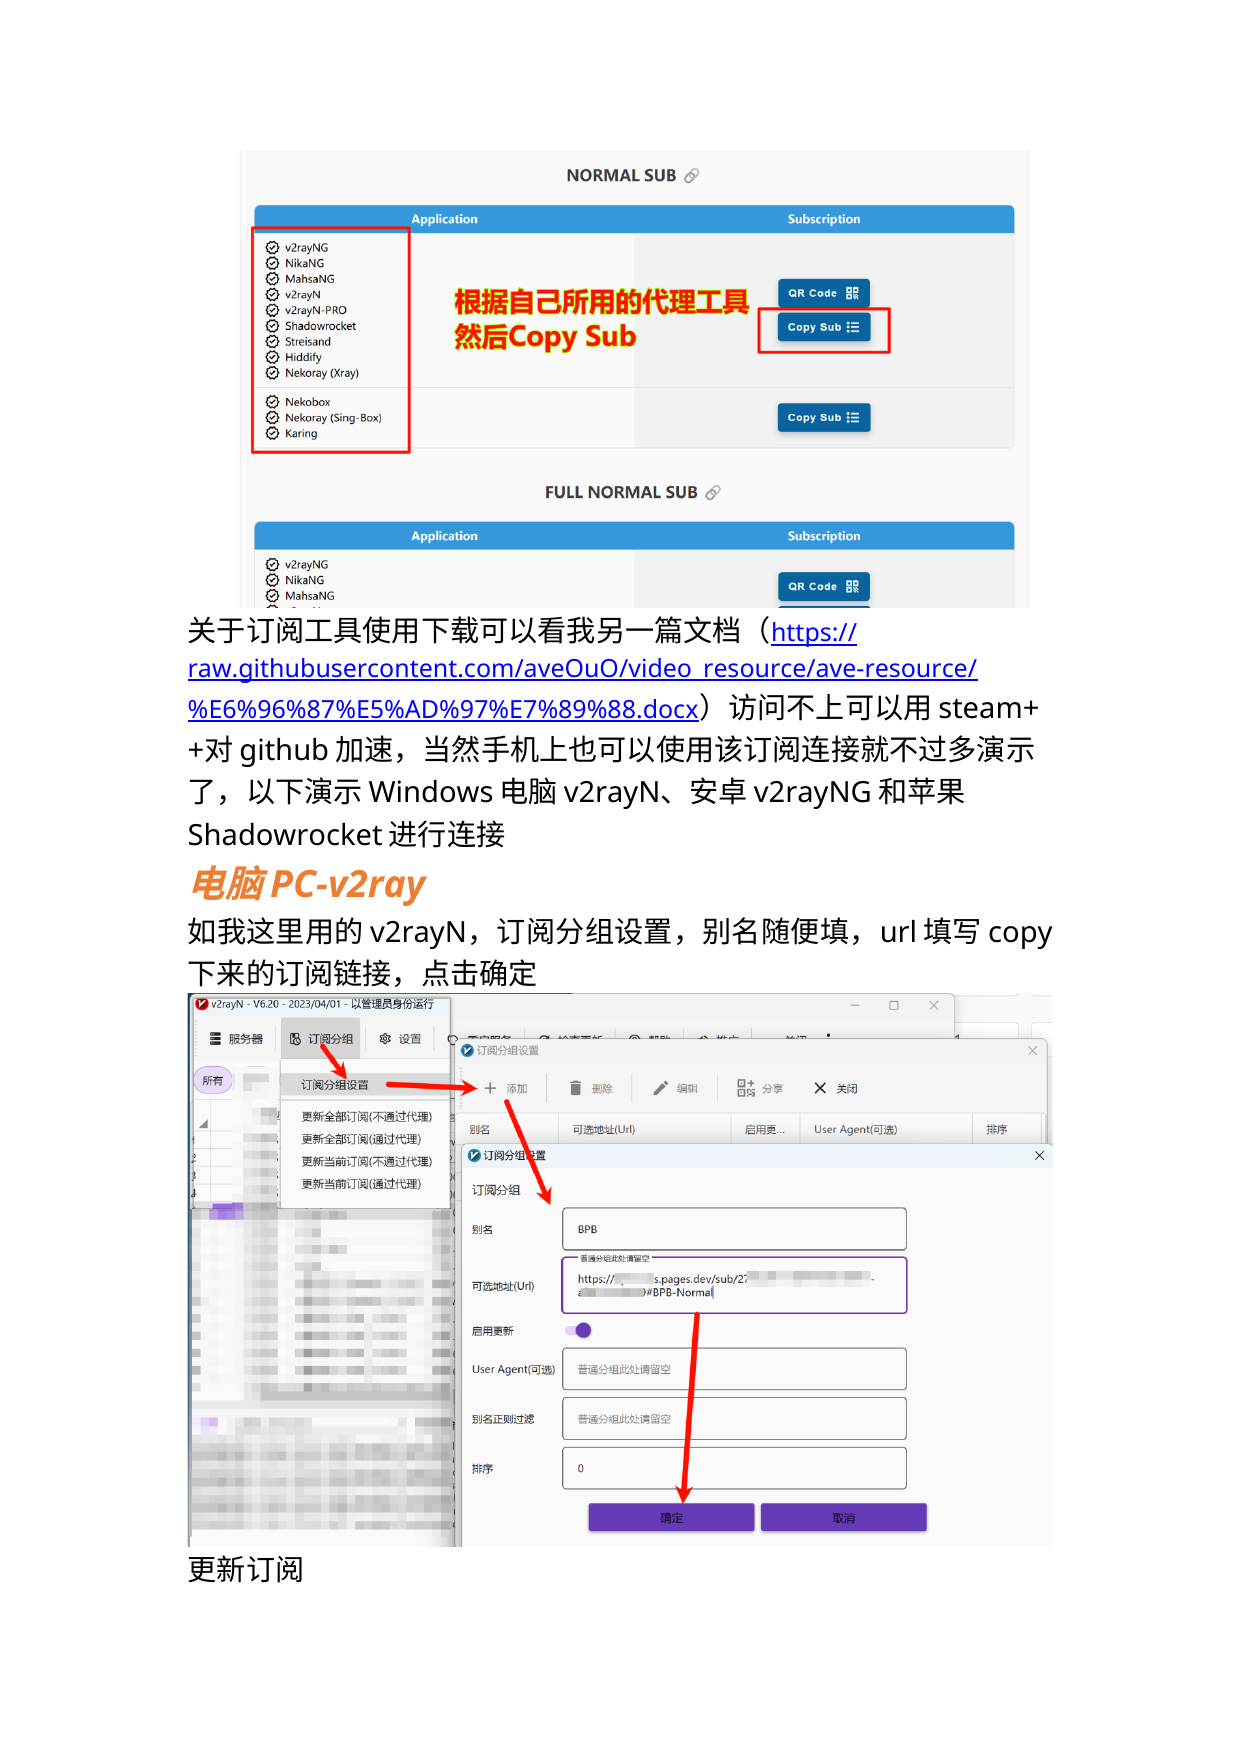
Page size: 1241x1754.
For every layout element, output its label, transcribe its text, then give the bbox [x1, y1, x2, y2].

text 如我这里用的v2rayN，订阅分组设置，别名随便填，url填写copy下来的订阅链接，点击确定 [187, 908, 1053, 993]
picture [187, 150, 1053, 608]
text 更新订阅 [187, 1547, 1053, 1589]
picture [187, 993, 1053, 1547]
text 关于订阅工具使用下载可以看我另一篇文档（https://raw.githubusercontent.com/aveOuO/video_resource/ave-resource/%E6%96%87%E5%AD%97%E7%89%88.docx）访问不上可以用steam++对github加速，当然手机上也可以使用该订阅连接就不过多演示了，以下演示Windows电脑v2rayN、安卓v2rayNG和苹果Shadowrocket进行连接 [187, 608, 1053, 854]
text 电脑PC-v2ray [187, 854, 1053, 908]
